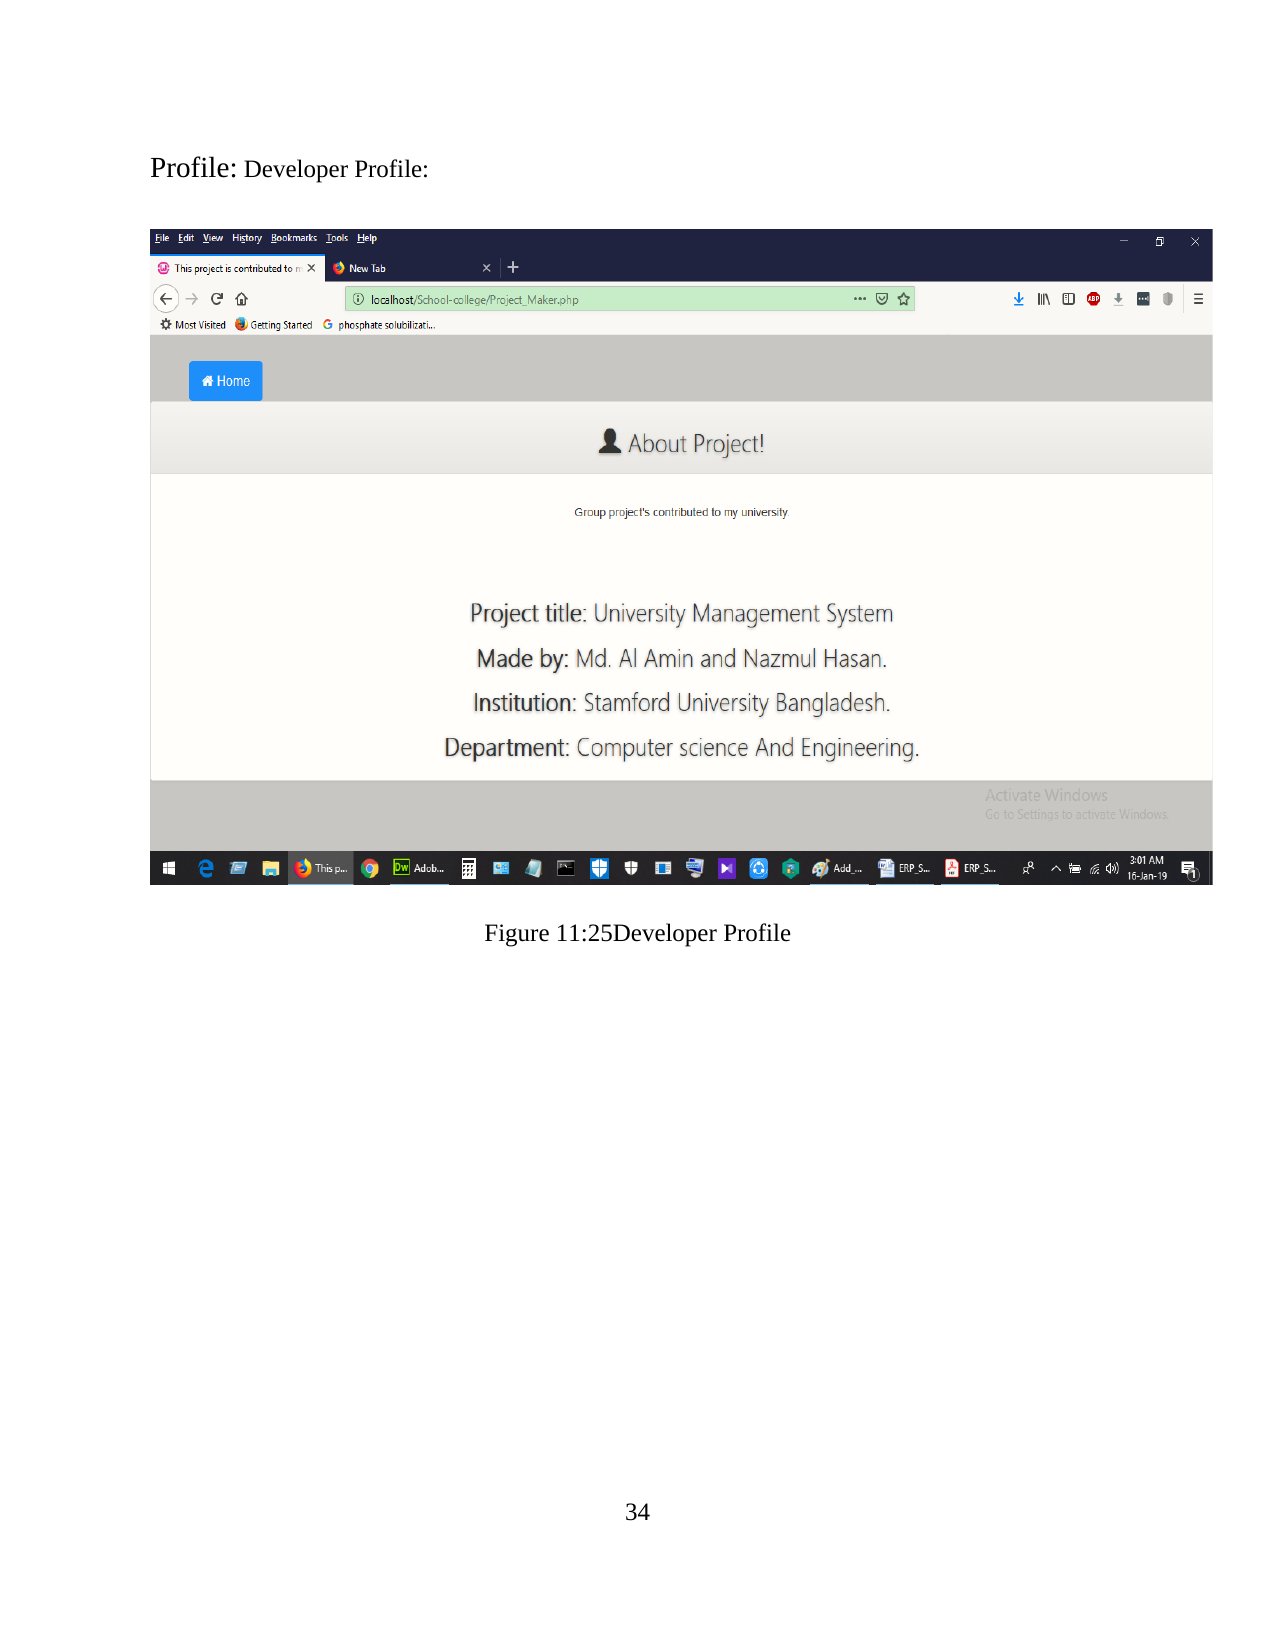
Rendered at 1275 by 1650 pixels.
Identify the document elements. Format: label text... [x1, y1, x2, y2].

picture [150, 229, 1213, 885]
subtitle Profile: Developer Profile: [150, 150, 1125, 183]
